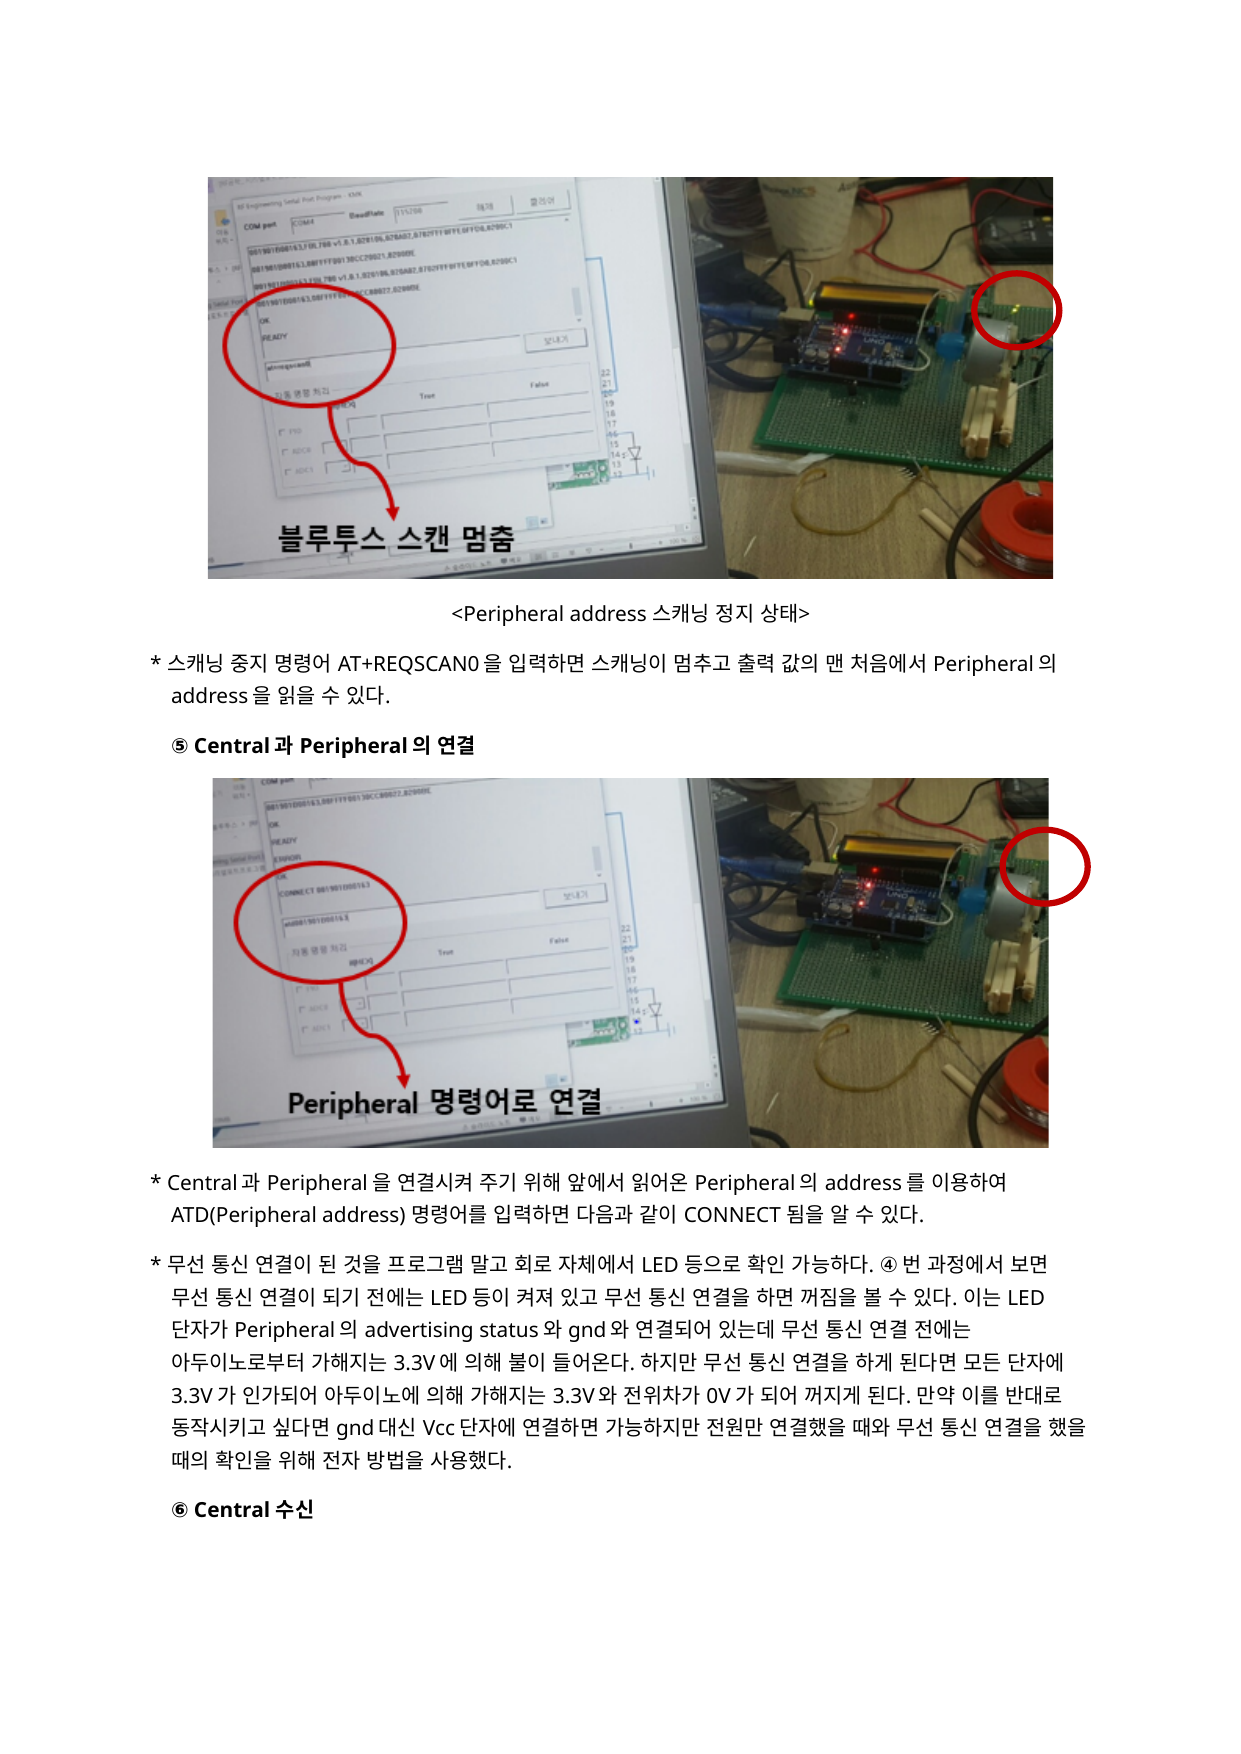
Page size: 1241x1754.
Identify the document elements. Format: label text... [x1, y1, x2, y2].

text * 무선 통신 연결이 된 것을 프로그램 말고 회로 자체에서 LED 등으로 확인 가능하다. ④번 과정에서 보면 무선 통신 연결이 되기 전에는 LED등이 켜져 있고 무선 통신 연결을 하면 꺼짐을 볼 수 있다. 이는 LED 단자가 Peripheral의 advertising status와 gnd와 연결되어 있는데 무선 통신 연결 전에는 아두이노로부터 가해지는 3.3V에 의해 불이 들어온다. 하지만 무선 통신 연결을 하게 된다면 모든 단자에 3.3V가 인가되어 아두이노에 의해 가해지는 3.3V와 전위차가 0V가 되어 꺼지게 된다. 만약 이를 반대로 동작시키고 싶다면 gnd대신 Vcc단자에 연결하면 가능하지만 전원만 연결했을 때와 무선 통신 연결을 했을 때의 확인을 위해 전자 방법을 사용했다. [150, 1248, 1090, 1475]
text * Central과 Peripheral을 연결시켜 주기 위해 앞에서 읽어온 Peripheral의 address를 이용하여 ATD(Peripheral address) 명령어를 입력하면 다음과 같이 CONNECT 됨을 알 수 있다. [150, 1166, 1090, 1229]
text * 스캐닝 중지 명령어 AT+REQSCAN0을 입력하면 스캐닝이 멈추고 출력 값의 맨 처음에서 Peripheral의 address을 읽을 수 있다. [150, 647, 1090, 710]
picture [212, 778, 1049, 1148]
picture [207, 177, 1054, 579]
picture [1006, 833, 1049, 900]
text <Peripheral address 스캐닝 정지 상태> [171, 598, 1090, 628]
text ⑥ Central 수신 [171, 1494, 1090, 1524]
text ⑤ Central과 Peripheral의 연결 [171, 729, 1090, 759]
picture [978, 277, 1054, 344]
